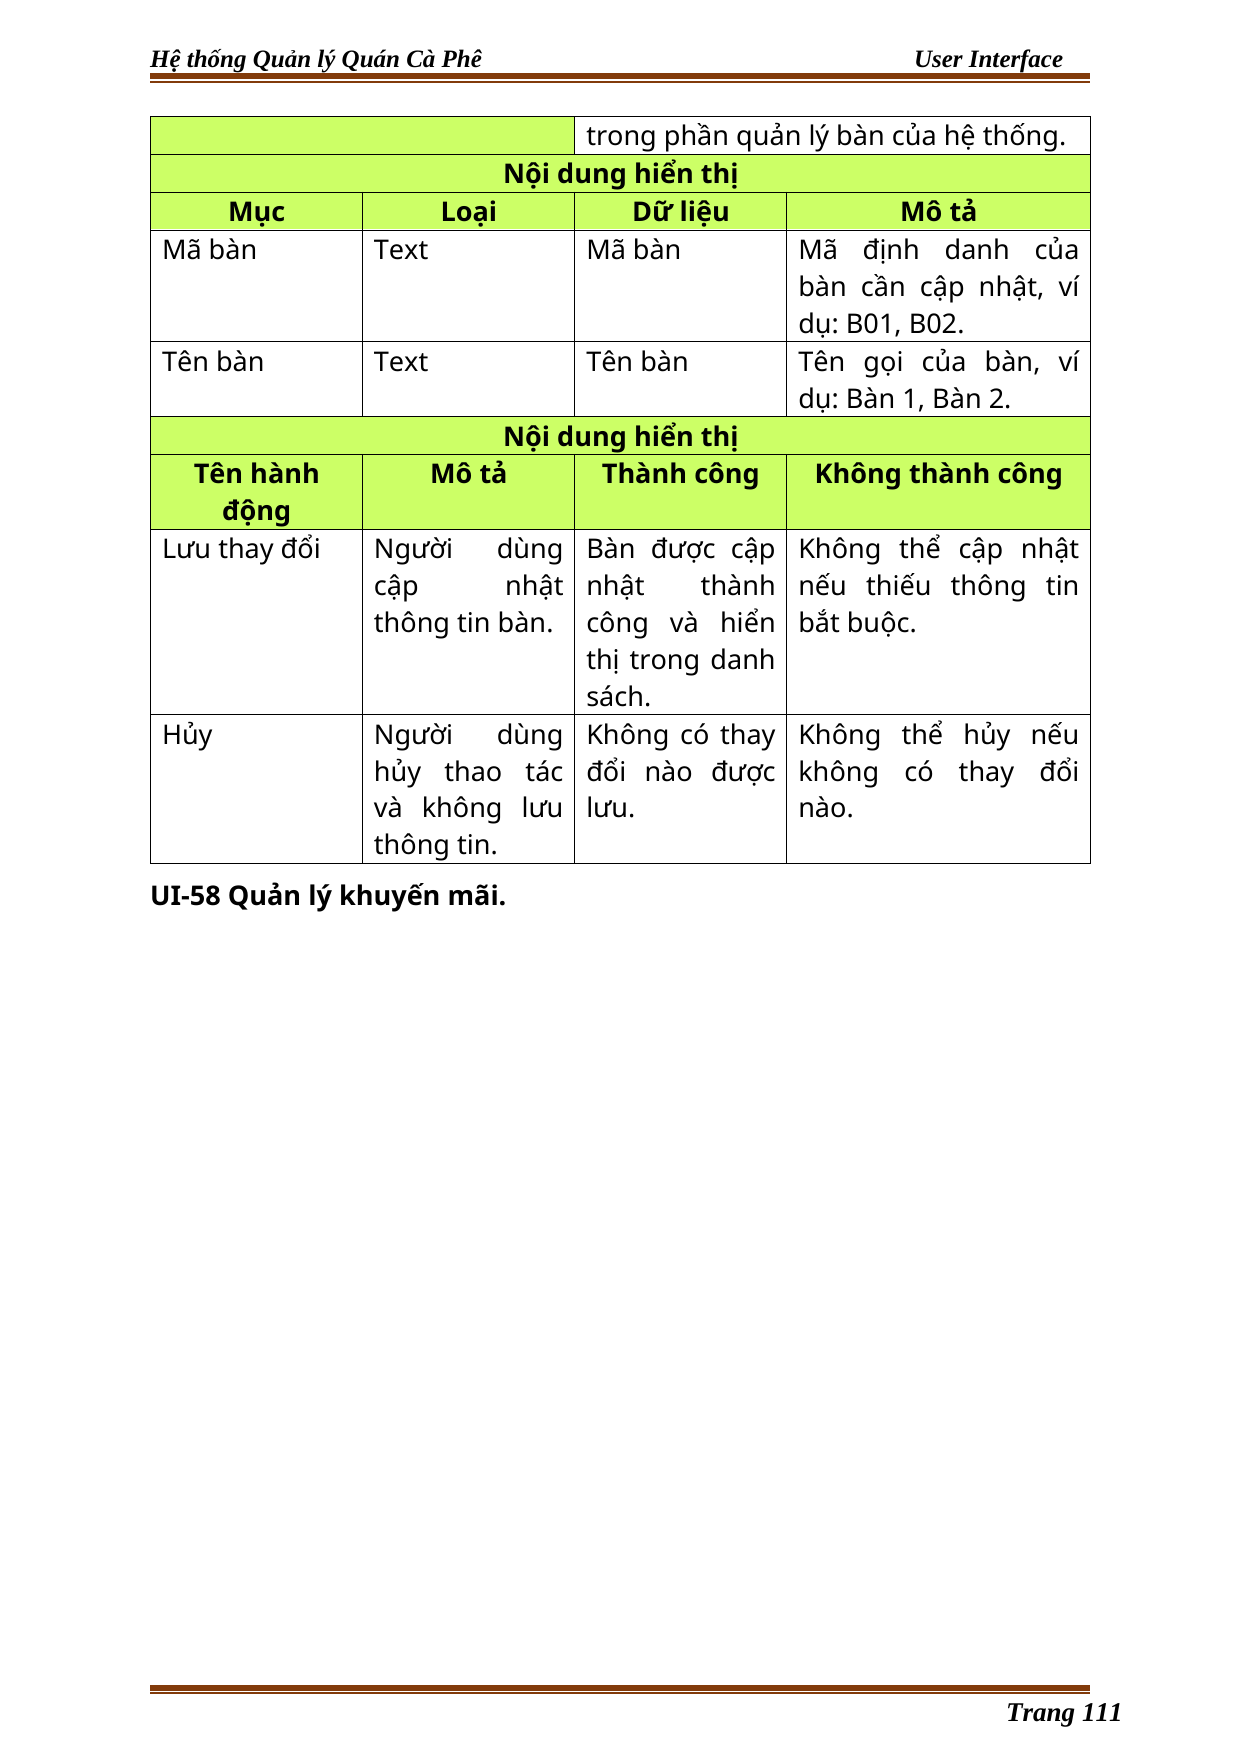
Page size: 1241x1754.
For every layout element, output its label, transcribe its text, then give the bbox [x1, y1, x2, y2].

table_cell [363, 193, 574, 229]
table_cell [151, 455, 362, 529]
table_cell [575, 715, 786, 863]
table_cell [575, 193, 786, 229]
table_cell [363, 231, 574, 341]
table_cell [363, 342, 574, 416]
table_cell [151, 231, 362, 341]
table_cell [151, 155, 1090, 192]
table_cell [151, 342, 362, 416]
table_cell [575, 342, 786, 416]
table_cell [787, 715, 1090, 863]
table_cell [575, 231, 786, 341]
list UI-58 Quản lý khuyến mãi. [150, 876, 1090, 913]
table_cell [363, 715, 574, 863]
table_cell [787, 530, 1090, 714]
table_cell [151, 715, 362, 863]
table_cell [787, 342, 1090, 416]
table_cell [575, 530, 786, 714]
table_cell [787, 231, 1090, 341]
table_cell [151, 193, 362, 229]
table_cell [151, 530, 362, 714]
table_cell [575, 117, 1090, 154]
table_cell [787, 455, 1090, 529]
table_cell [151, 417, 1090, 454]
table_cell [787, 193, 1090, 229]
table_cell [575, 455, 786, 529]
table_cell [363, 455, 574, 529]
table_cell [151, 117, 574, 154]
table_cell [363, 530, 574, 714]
